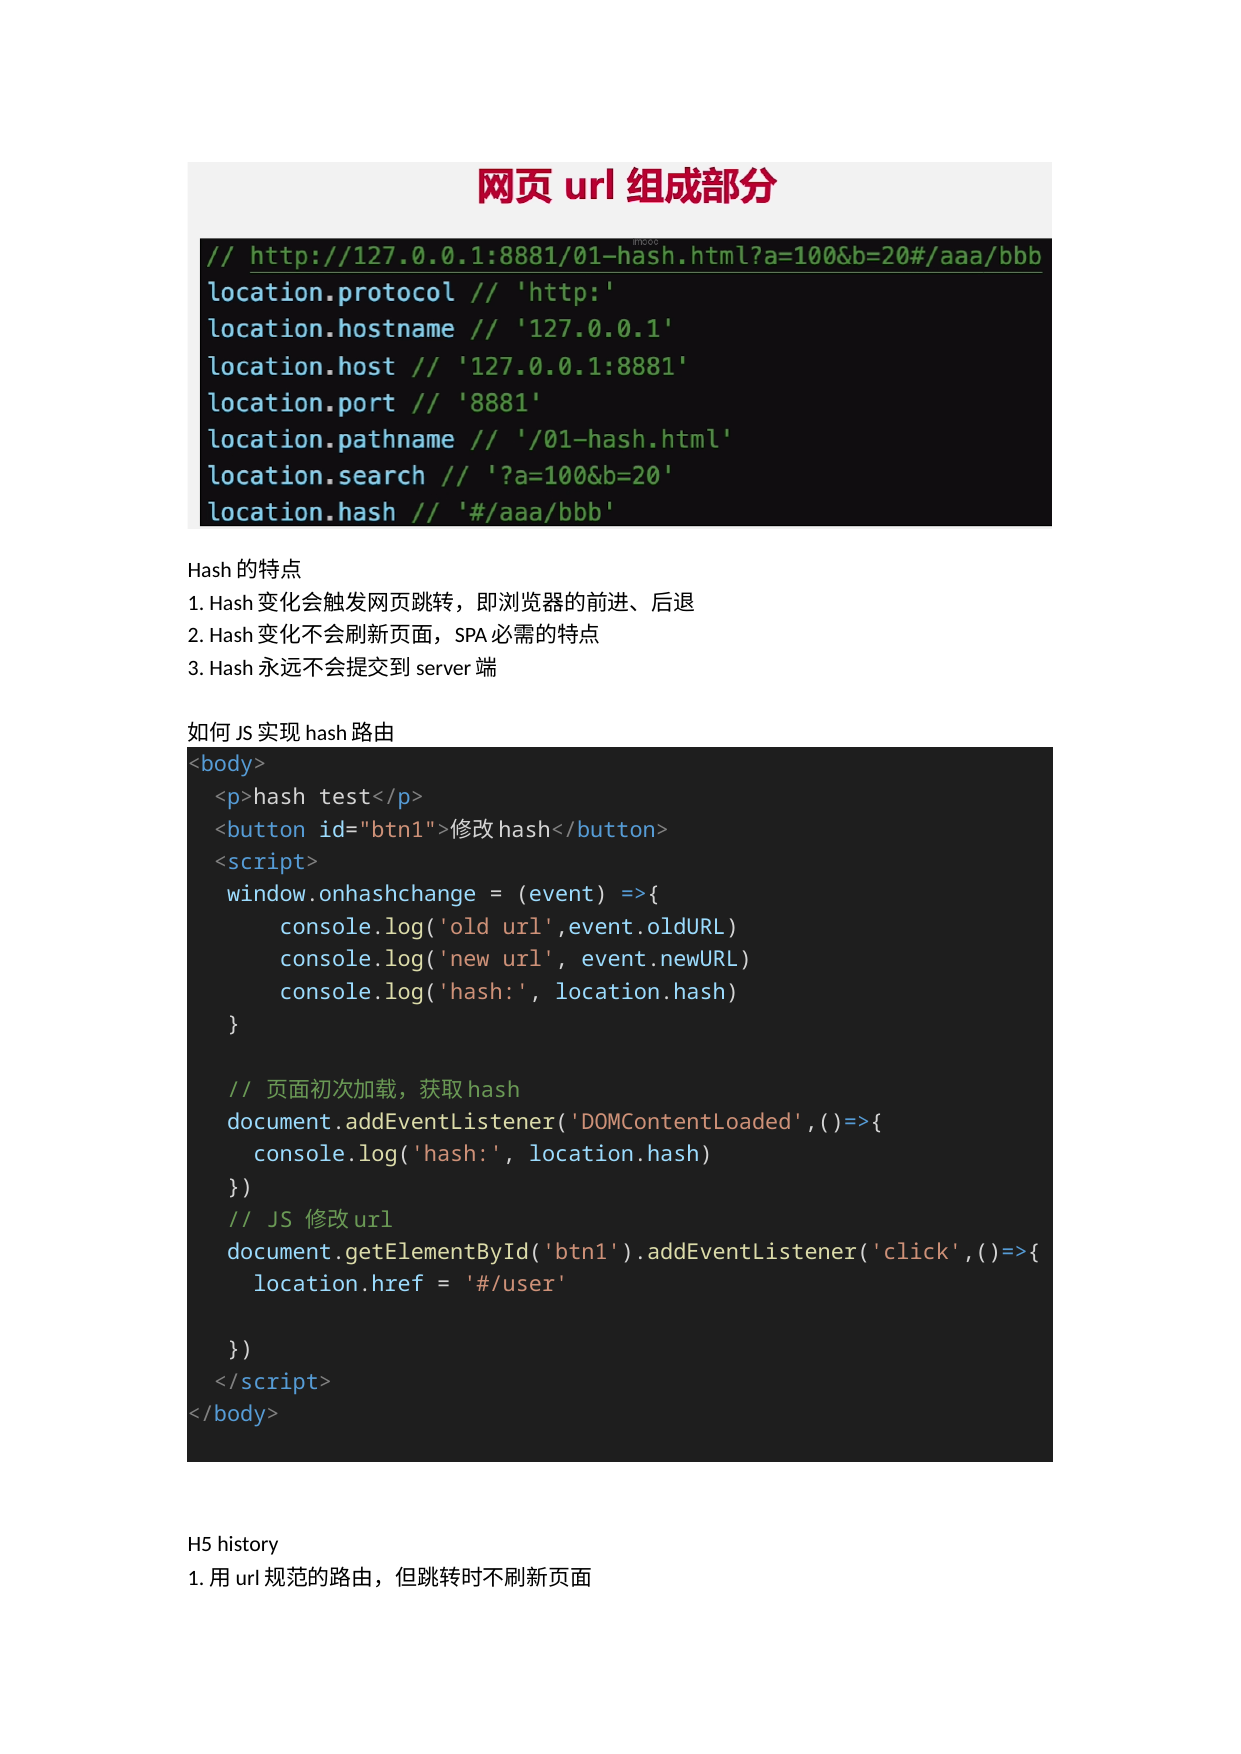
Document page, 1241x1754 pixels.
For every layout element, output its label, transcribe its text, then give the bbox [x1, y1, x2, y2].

list Hash变化不会刷新页面，SPA必需的特点 [187, 617, 1053, 649]
text window.onhashchange = (event) =>{ [187, 877, 1053, 909]
list H5 history [187, 1527, 1053, 1559]
text }) [187, 1332, 1053, 1364]
text location.href = '#/user' [187, 1267, 1053, 1299]
text <body> [187, 747, 1053, 779]
text console.log('hash:', location.hash) [187, 1137, 1053, 1169]
text </script> [187, 1364, 1053, 1397]
text // 页面初次加载，获取hash [467, 1072, 1053, 1104]
text }) [187, 1169, 1053, 1202]
text </body> [187, 1397, 1053, 1429]
text <p>hash test</p> [187, 779, 1053, 812]
text } [187, 1007, 1053, 1039]
list Hash的特点 [187, 552, 1053, 584]
list Hash变化会触发网页跳转，即浏览器的前进、后退 [187, 584, 1053, 617]
picture [187, 162, 1052, 529]
text <script> [187, 844, 1053, 877]
list 如何JS实现hash路由 [187, 714, 1053, 747]
text document.getElementById('btn1').addEventListener('click',()=>{ [187, 1234, 1053, 1267]
text document.addEventListener('DOMContentLoaded',()=>{ [187, 1104, 1053, 1137]
text console.log('new url', event.newURL) [187, 942, 1053, 974]
text console.log('old url',event.oldURL) [187, 909, 1053, 942]
text console.log('hash:', location.hash) [187, 974, 1053, 1007]
list 用url规范的路由，但跳转时不刷新页面 [187, 1559, 1053, 1592]
list Hash 永远不会提交到server端 [187, 649, 1053, 682]
text <button id="btn1">修改hash</button> [498, 812, 1053, 844]
text // JS 修改url [354, 1202, 1053, 1234]
